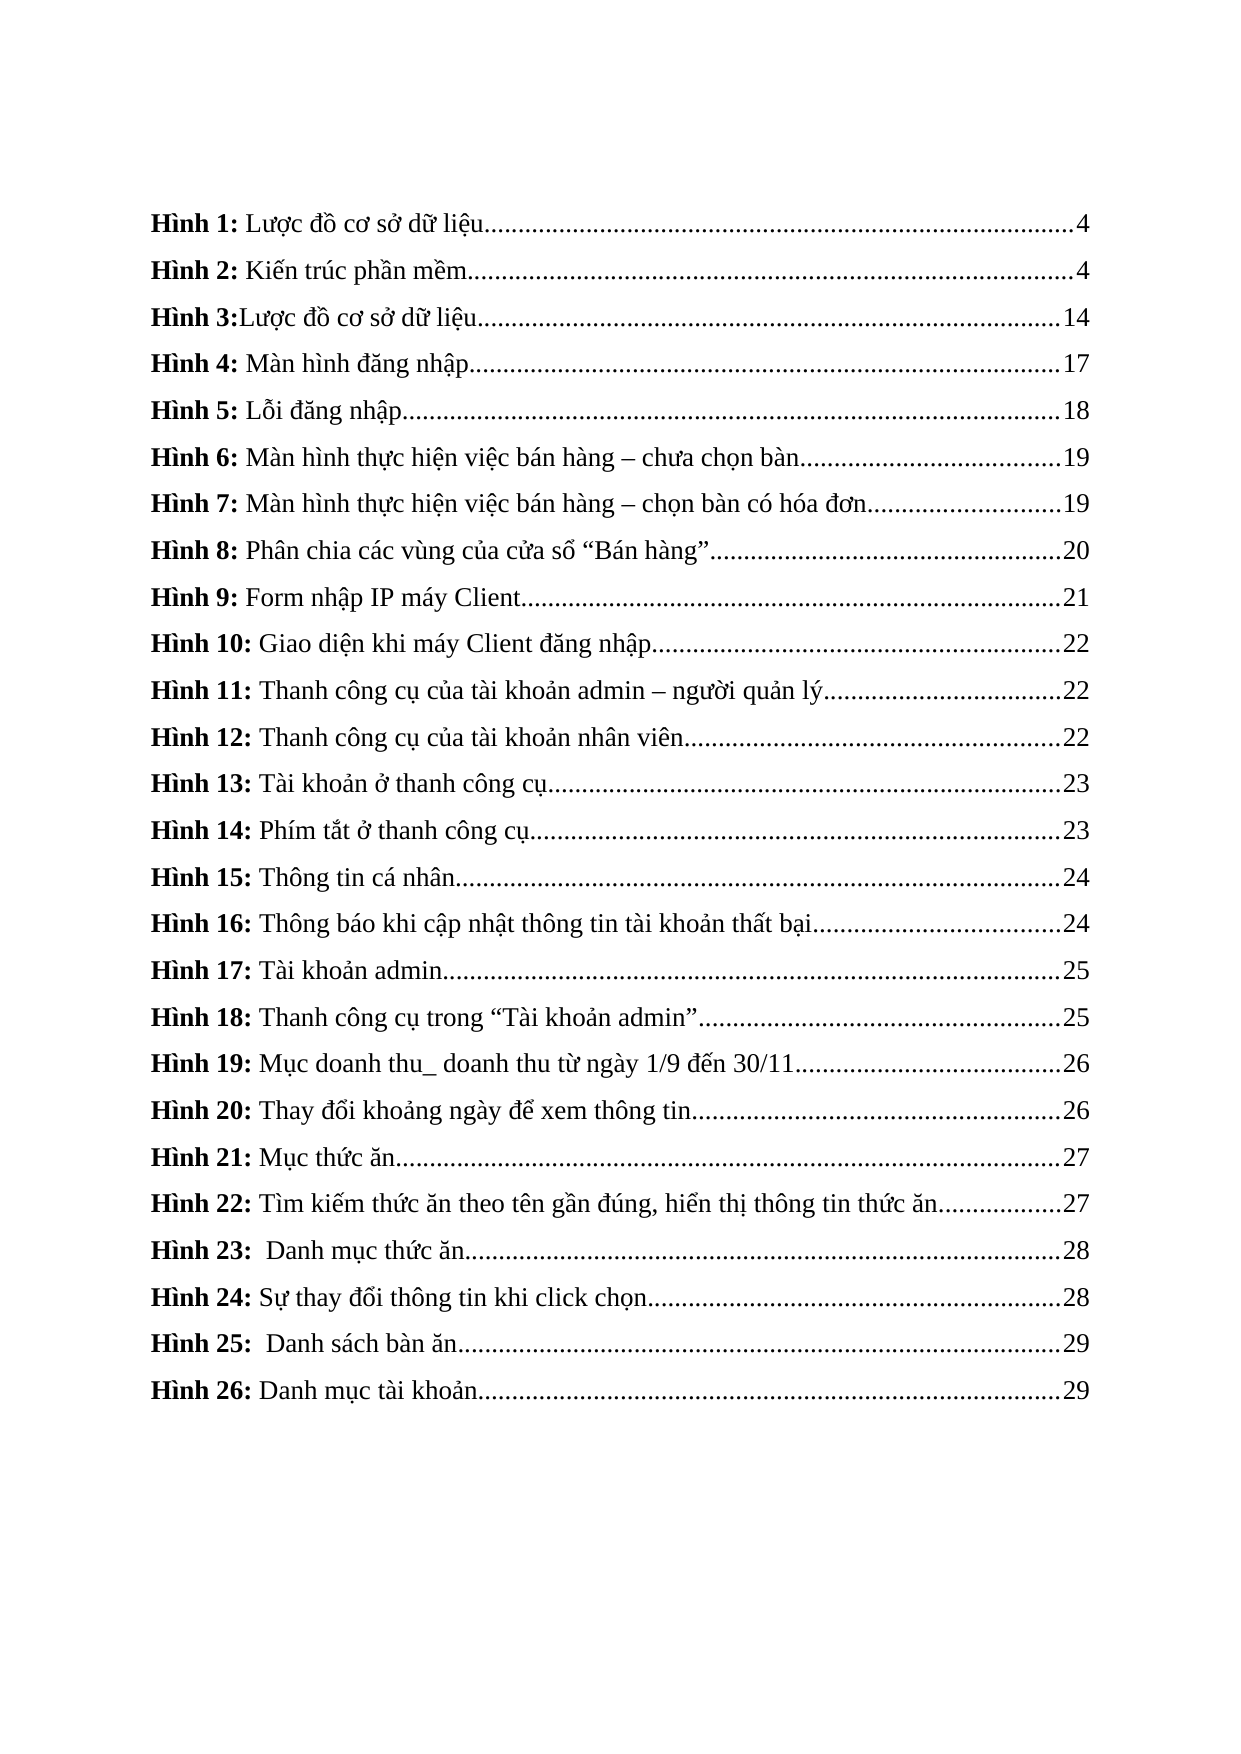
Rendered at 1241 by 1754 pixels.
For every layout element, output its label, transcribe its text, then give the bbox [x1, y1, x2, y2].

text Hình 22: Tìm kiếm thức ăn theo tên gần đúng, hiển thị thông tin thức ăn 27 [150, 1187, 1090, 1219]
text Hình 24: Sự thay đổi thông tin khi click chọn 28 [150, 1281, 1090, 1312]
text Hình 15: Thông tin cá nhân 24 [150, 861, 1090, 892]
text Hình 4: Màn hình đăng nhập 17 [150, 347, 1090, 379]
text Hình 7: Màn hình thực hiện việc bán hàng – chọn bàn có hóa đơn 19 [150, 487, 1090, 519]
text Hình 6: Màn hình thực hiện việc bán hàng – chưa chọn bàn 19 [150, 441, 1090, 472]
text Hình 19: Mục doanh thu_ doanh thu từ ngày 1/9 đến 30/11 26 [150, 1047, 1090, 1079]
text Hình 5: Lỗi đăng nhập 18 [150, 394, 1090, 425]
text Hình 23: Danh mục thức ăn 28 [150, 1234, 1090, 1265]
text Hình 16: Thông báo khi cập nhật thông tin tài khoản thất bại 24 [150, 907, 1090, 939]
text Hình 26: Danh mục tài khoản 29 [150, 1374, 1090, 1405]
text Hình 10: Giao diện khi máy Client đăng nhập 22 [150, 627, 1090, 659]
text Hình 1: Lược đồ cơ sở dữ liệu 4 [150, 207, 1090, 239]
text Hình 8: Phân chia các vùng của cửa sổ “Bán hàng” 20 [150, 534, 1090, 565]
text Hình 18: Thanh công cụ trong “Tài khoản admin” 25 [150, 1001, 1090, 1032]
text Hình 9: Form nhập IP máy Client 21 [150, 581, 1090, 612]
text Hình 2: Kiến trúc phần mềm 4 [150, 254, 1090, 285]
text Hình 25: Danh sách bàn ăn 29 [150, 1327, 1090, 1359]
text Hình 17: Tài khoản admin 25 [150, 954, 1090, 985]
text Hình 12: Thanh công cụ của tài khoản nhân viên 22 [150, 721, 1090, 752]
text Hình 3:Lược đồ cơ sở dữ liệu 14 [150, 301, 1090, 332]
text Hình 11: Thanh công cụ của tài khoản admin – người quản lý 22 [150, 674, 1090, 705]
text Hình 20: Thay đổi khoảng ngày để xem thông tin 26 [150, 1094, 1090, 1125]
text Hình 13: Tài khoản ở thanh công cụ 23 [150, 767, 1090, 799]
text Hình 21: Mục thức ăn 27 [150, 1141, 1090, 1172]
text Hình 14: Phím tắt ở thanh công cụ 23 [150, 814, 1090, 845]
